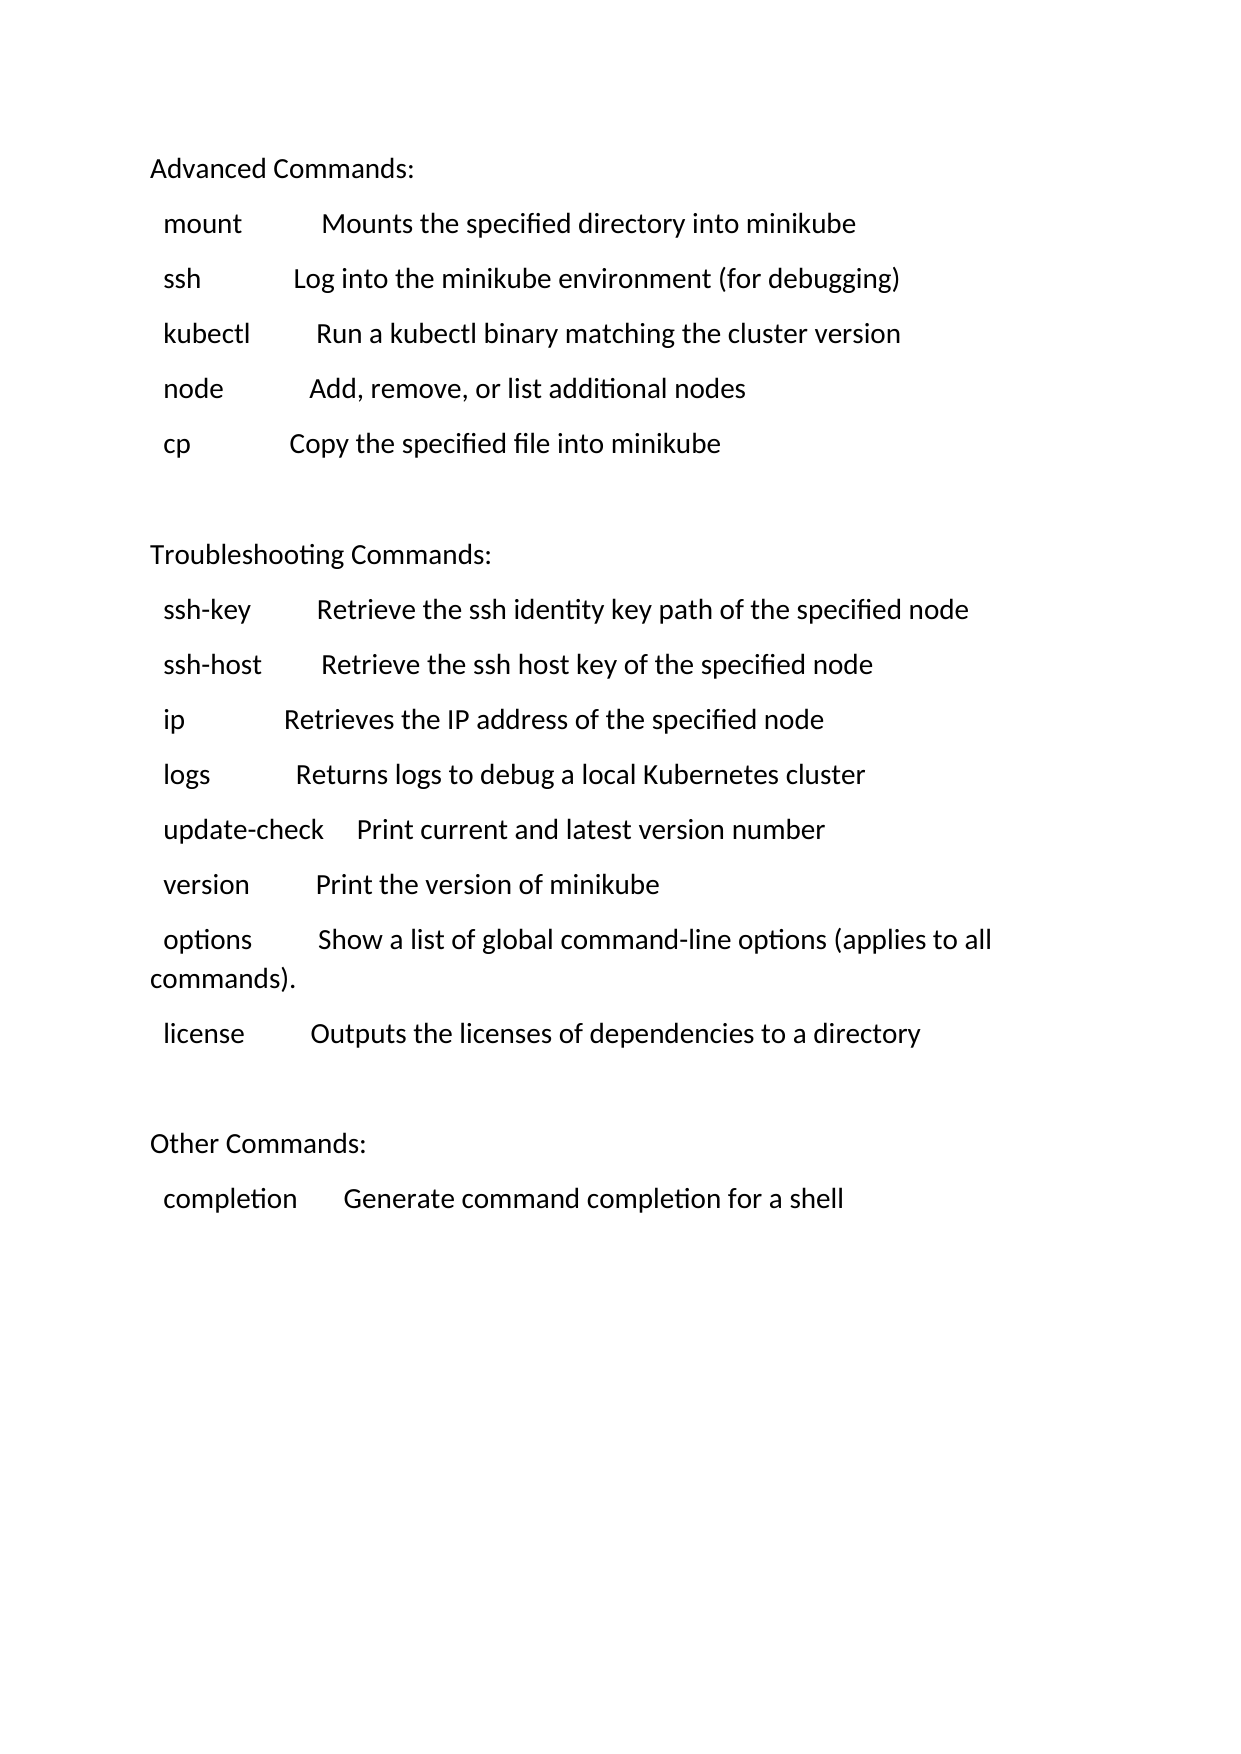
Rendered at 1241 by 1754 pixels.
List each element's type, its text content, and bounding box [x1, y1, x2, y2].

text Troubleshooting Commands: [150, 536, 1090, 571]
text Other Commands: [150, 1125, 1090, 1161]
text ssh-key Retrieve the ssh identity key path of the specified node [150, 591, 1090, 626]
text ip Retrieves the IP address of the specified node [150, 701, 1090, 737]
text mount Mounts the specified directory into minikube [150, 205, 1090, 241]
text kubectl Run a kubectl binary matching the cluster version [150, 315, 1090, 351]
text logs Returns logs to debug a local Kubernetes cluster [150, 756, 1090, 792]
text ssh-host Retrieve the ssh host key of the specified node [150, 646, 1090, 682]
text license Outputs the licenses of dependencies to a directory [150, 1015, 1090, 1051]
text version Print the version of minikube [150, 866, 1090, 902]
text update-check Print current and latest version number [150, 811, 1090, 847]
text completion Generate command completion for a shell [150, 1180, 1090, 1216]
text node Add, remove, or list additional nodes [150, 370, 1090, 406]
text ssh Log into the minikube environment (for debugging) [150, 260, 1090, 296]
text cp Copy the specified file into minikube [150, 426, 1090, 461]
text Advanced Commands: [150, 150, 1090, 186]
text options Show a list of global command-line options (applies to all commands). [150, 921, 1090, 996]
